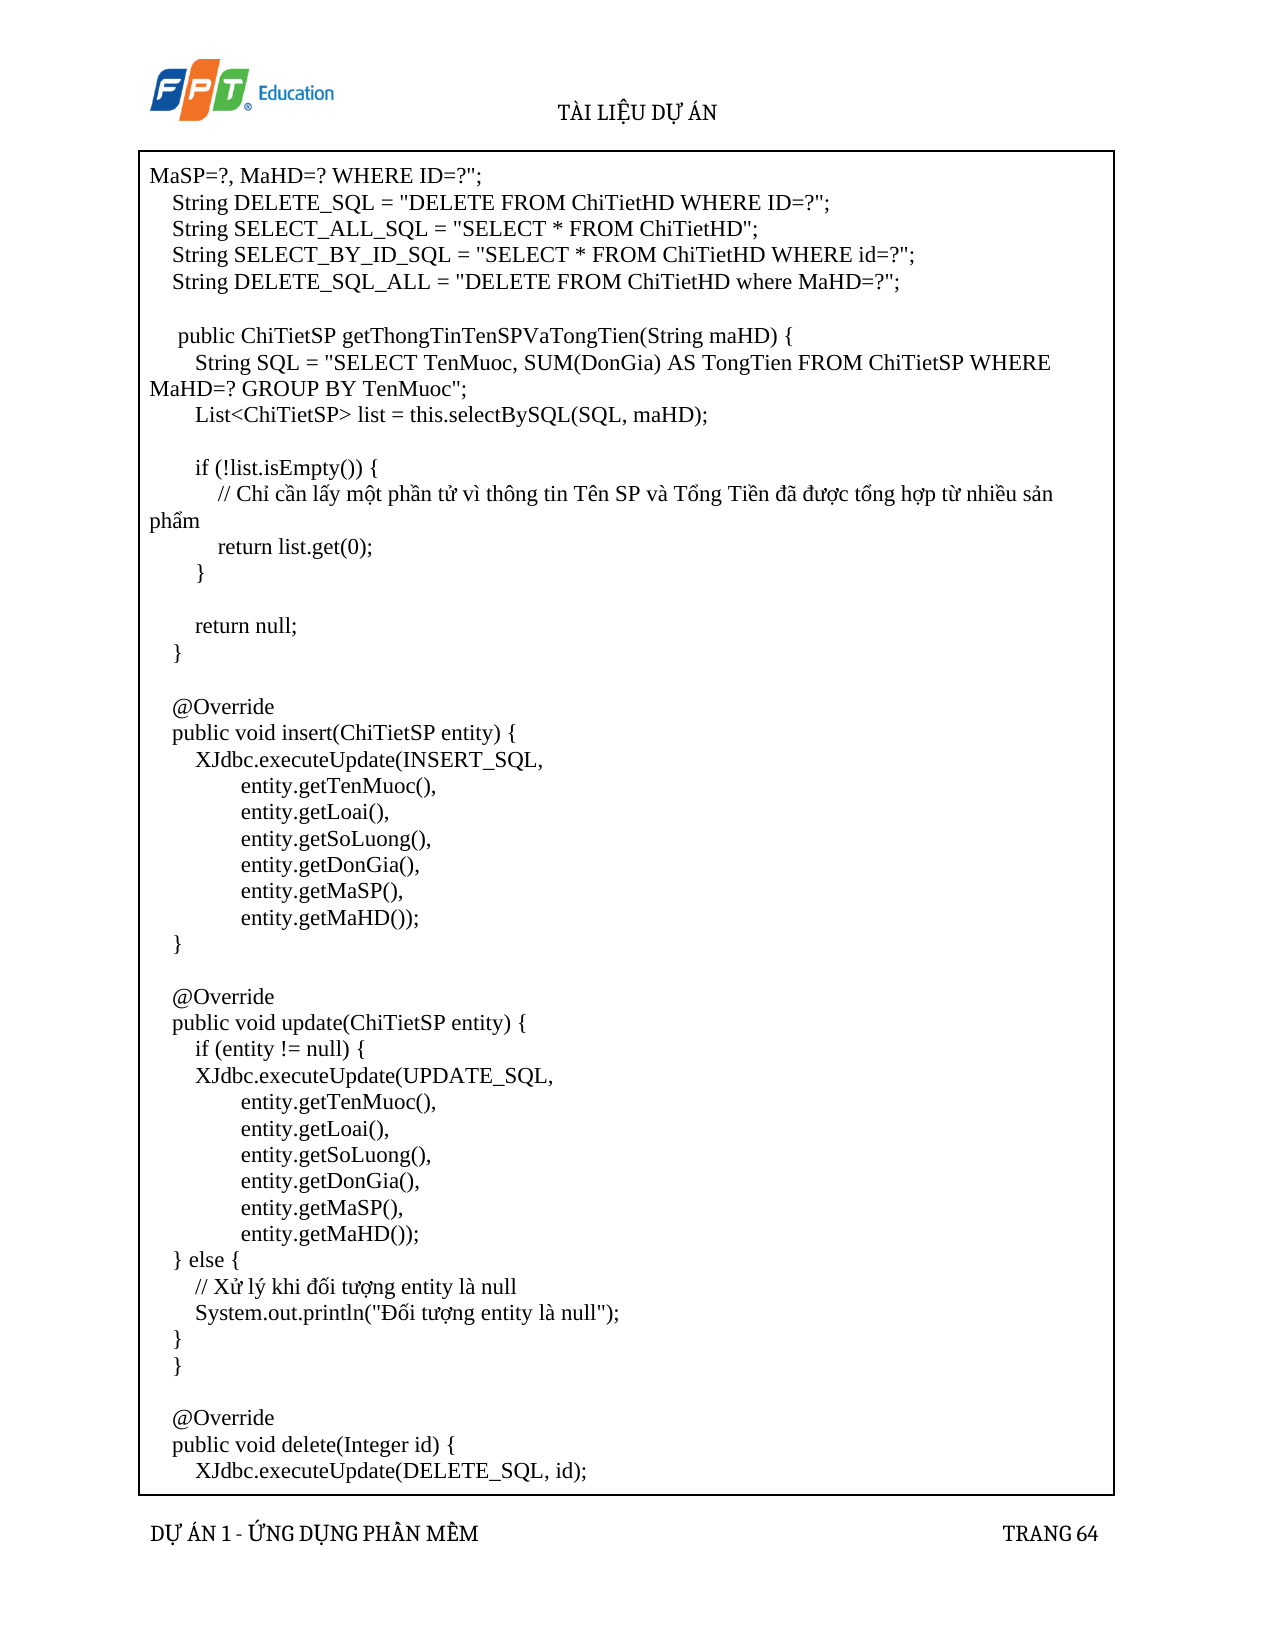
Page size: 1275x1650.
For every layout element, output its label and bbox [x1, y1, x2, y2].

picture [150, 59, 336, 121]
table_header [140, 152, 1113, 1494]
